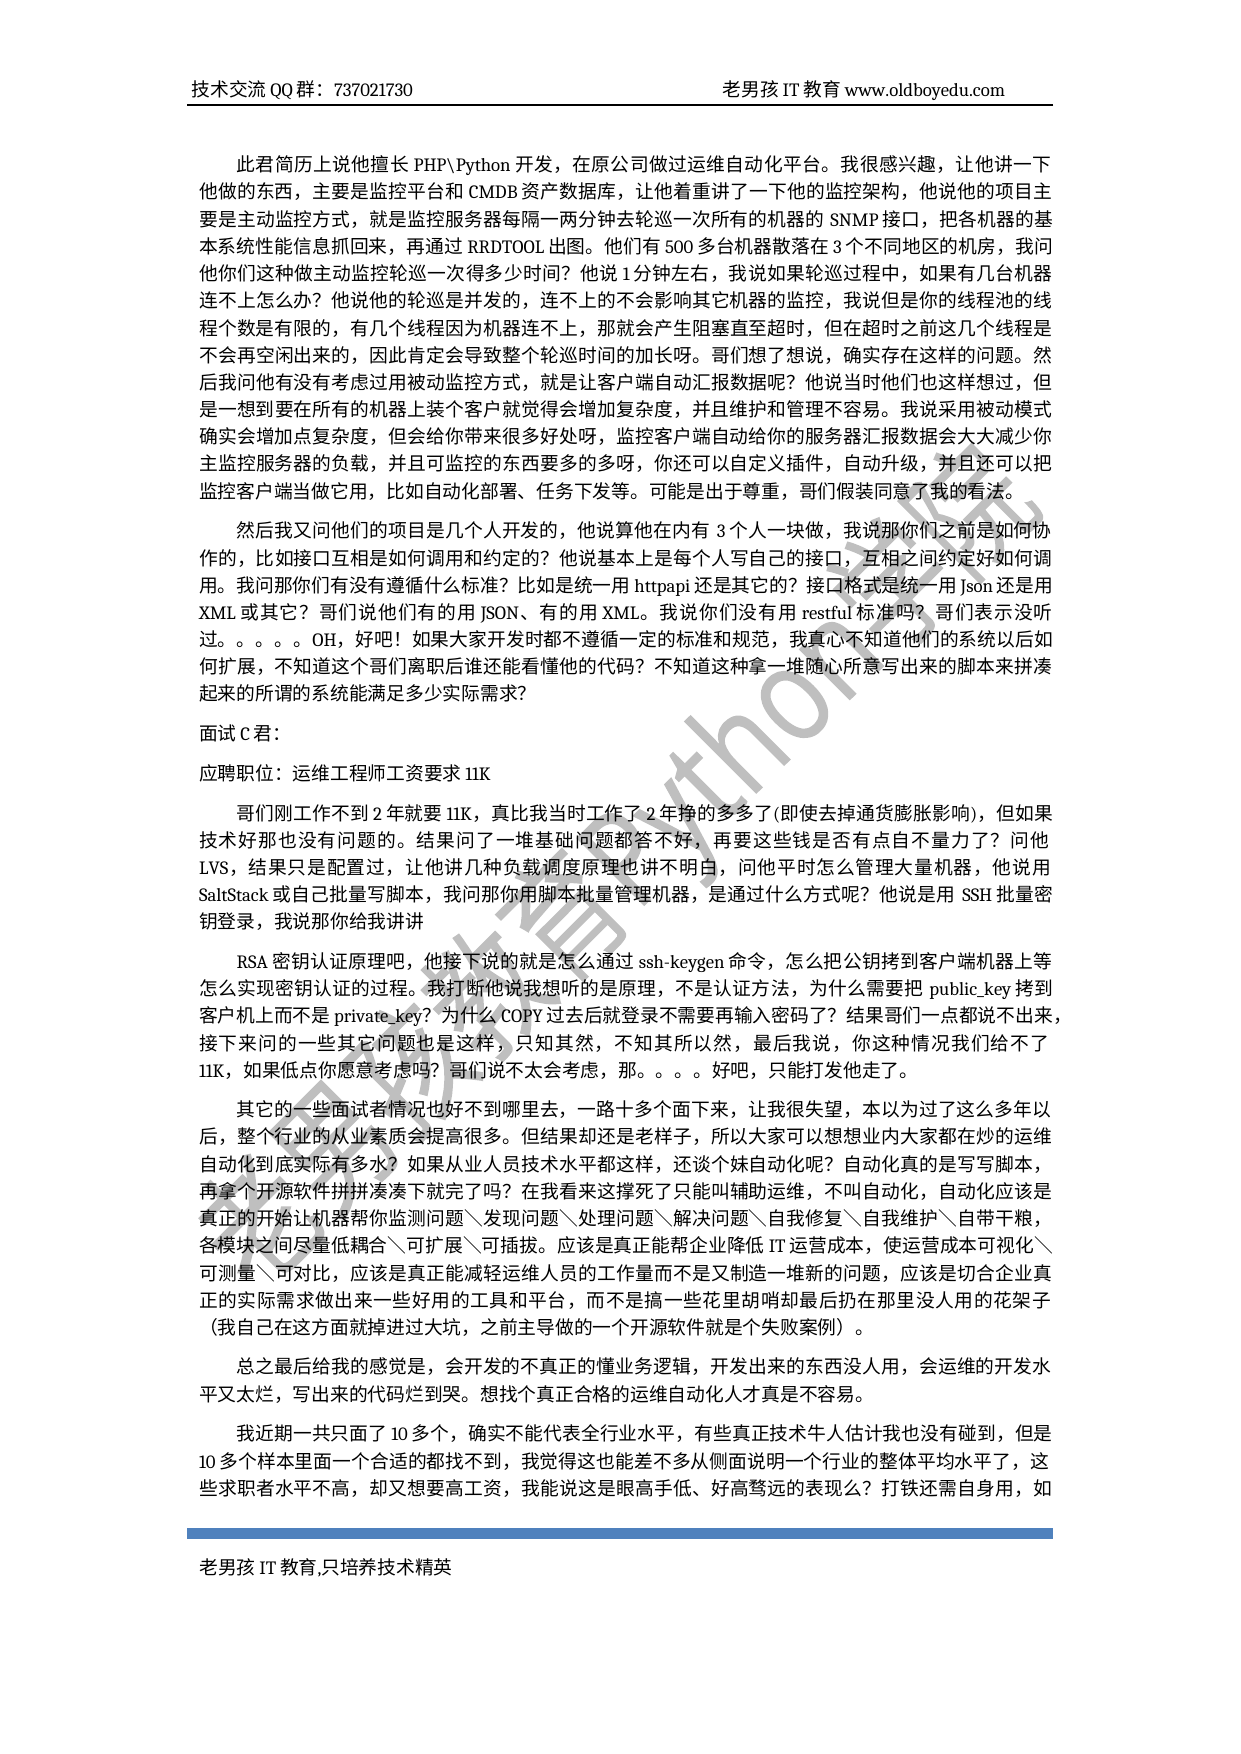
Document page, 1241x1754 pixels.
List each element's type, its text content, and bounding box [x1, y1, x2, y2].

text 应聘职位：运维工程师工资要求11K [199, 758, 1053, 786]
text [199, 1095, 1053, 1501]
text 此君简历上说他擅长PHP\Python开发，在原公司做过运维自动化平台。我很感兴趣，让他讲一下他做的东西，主要是监控平台和CMDB资产数据库，让他着重讲了一下他的监控架构，他说他的项目主要是主动监控方式，就是监控服务器每隔一两分钟去轮巡一次所有的机器的SNMP接口，把各机器的基本系统性能信息抓回来，再通过RRDTOOL出图。他们有500多台机器散落在3个不同地区的机房，我问他你们这种做主动监控轮巡一次得多少时间？他说1分钟左右，我说如果轮巡过程中，如果有几台机器连不上怎么办？他说他的轮巡是并发的，连不上的不会影响其它机器的监控，我说但是你的线程池的线程个数是有限的，有几个线程因为机器连不上，那就会产生阻塞直至超时，但在超时之前这几个线程是不会再空闲出来的，因此肯定会导致整个轮巡时间的加长呀。哥们想了想说，确实存在这样的问题。然后我问他有没有考虑过用被动监控方式，就是让客户端自动汇报数据呢？他说当时他们也这样想过，但是一想到要在所有的机器上装个客户就觉得会增加复杂度，并且维护和管理不容易。我说采用被动模式确实会增加点复杂度，但会给你带来很多好处呀，监控客户端自动给你的服务器汇报数据会大大减少你主监控服务器的负载，并且可监控的东西要多的多呀，你还可以自定义插件，自动升级，并且还可以把监控客户端当做它用，比如自动化部署、任务下发等。可能是出于尊重，哥们假装同意了我的看法。 [199, 150, 1053, 503]
text 哥们刚工作不到2年就要11K，真比我当时工作了2年挣的多多了(即使去掉通货膨胀影响)，但如果技术好那也没有问题的。结果问了一堆基础问题都答不好，再要这些钱是否有点自不量力了？问他LVS，结果只是配置过，让他讲几种负载调度原理也讲不明白，问他平时怎么管理大量机器，他说用SaltStack或自己批量写脚本，我问那你用脚本批量管理机器，是通过什么方式呢？他说是用SSH批量密钥登录，我说那你给我讲讲 [199, 798, 1053, 934]
text 面试C君： [199, 719, 1053, 746]
text 然后我又问他们的项目是几个人开发的，他说算他在内有3个人一块做，我说那你们之前是如何协作的，比如接口互相是如何调用和约定的？他说基本上是每个人写自己的接口，互相之间约定好如何调用。我问那你们有没有遵循什么标准？比如是统一用httpapi还是其它的？接口格式是统一用Json还是用XML或其它？哥们说他们有的用JSON、有的用XML。我说你们没有用restful标准吗？哥们表示没听过。。。。。OH，好吧！如果大家开发时都不遵循一定的标准和规范，我真心不知道他们的系统以后如何扩展，不知道这个哥们离职后谁还能看懂他的代码？不知道这种拿一堆随心所意写出来的脚本来拼凑起来的所谓的系统能满足多少实际需求？ [199, 516, 1053, 706]
text RSA密钥认证原理吧，他接下说的就是怎么通过ssh-keygen命令，怎么把公钥拷到客户端机器上等怎么实现密钥认证的过程。我打断他说我想听的是原理，不是认证方法，为什么需要把public_key拷到客户机上而不是private_key？为什么COPY过去后就登录不需要再输入密码了？结果哥们一点都说不出来，接下来问的一些其它问题也是这样，只知其然，不知其所以然，最后我说，你这种情况我们给不了11K，如果低点你愿意考虑吗？哥们说不太会考虑，那。。。。好吧，只能打发他走了。 [199, 947, 1053, 1082]
